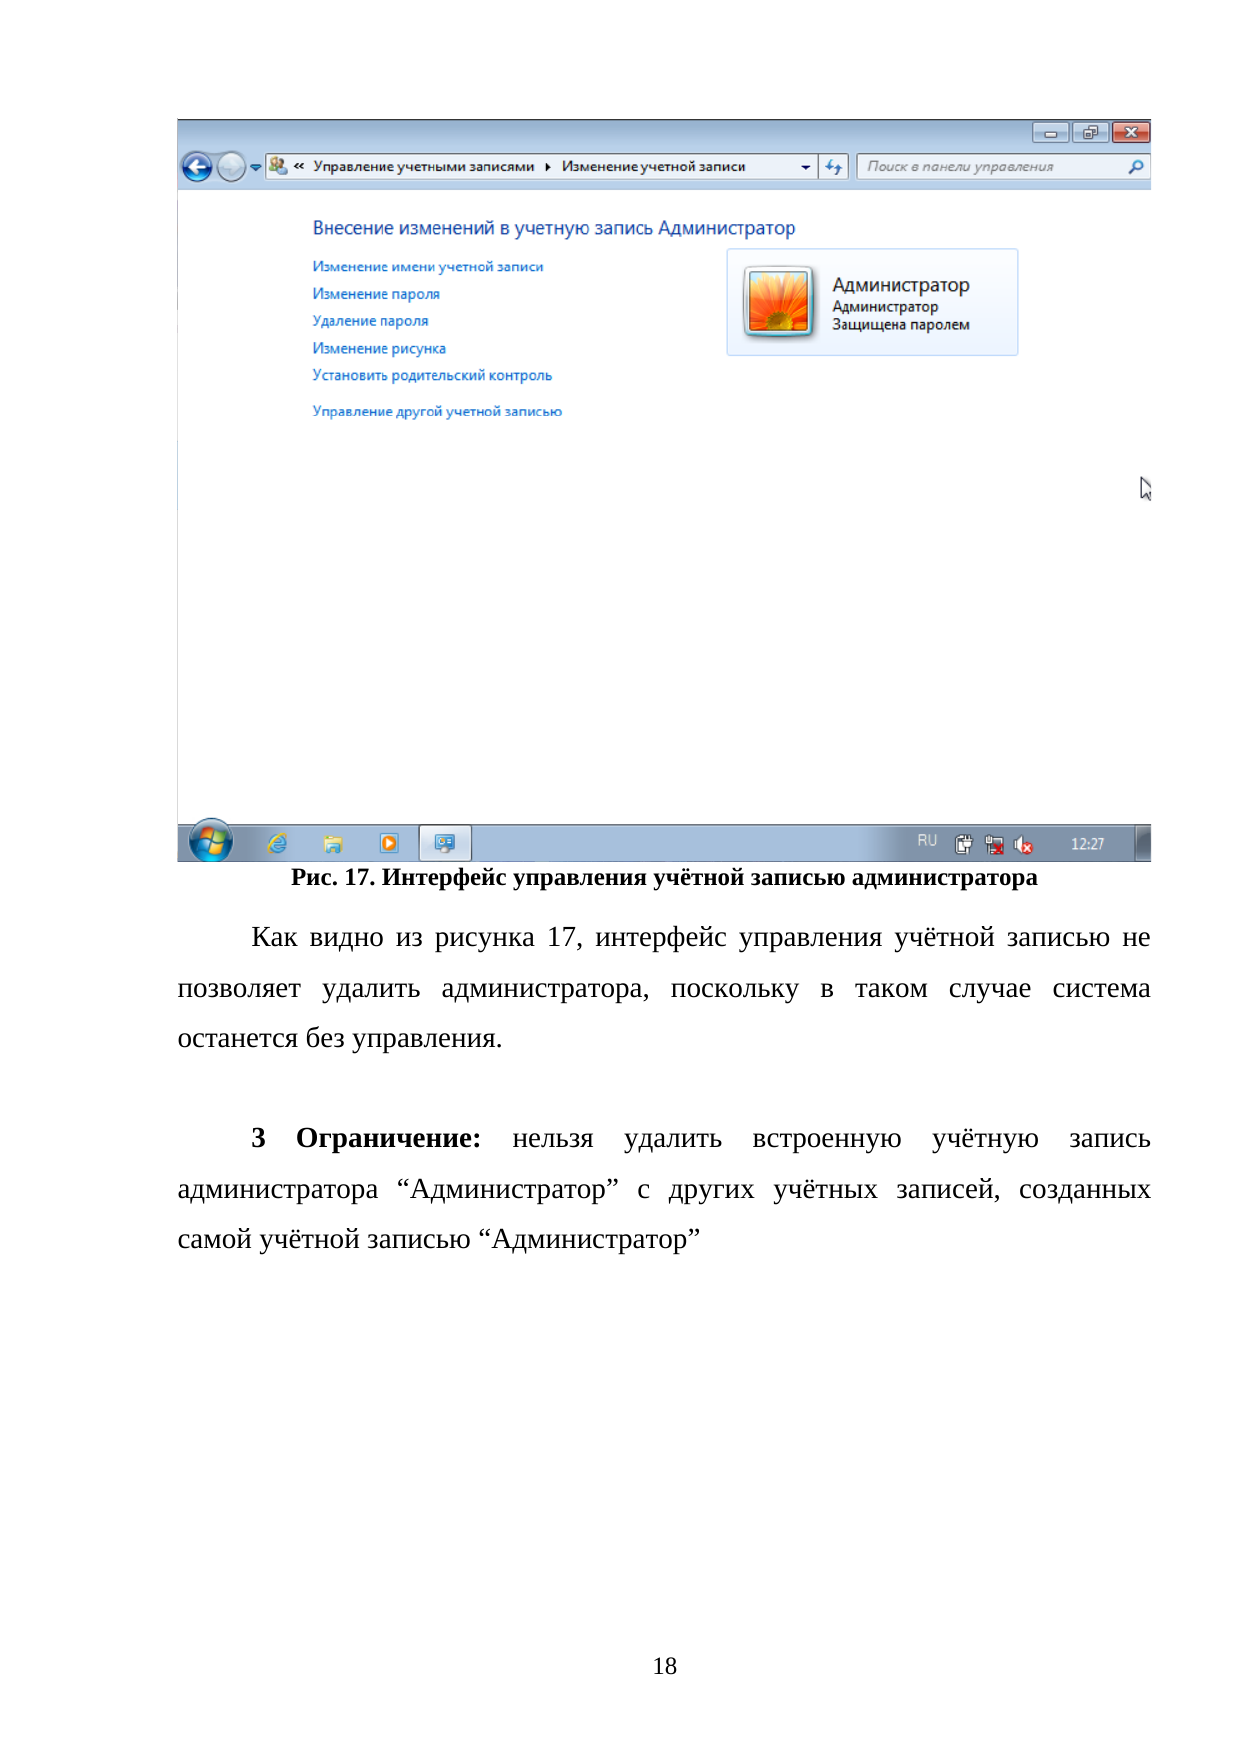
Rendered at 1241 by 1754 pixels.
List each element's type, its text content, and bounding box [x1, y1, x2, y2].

text Рис. 17. Интерфейс управления учётной записью администратора [177, 862, 1152, 891]
picture [177, 118, 1152, 862]
text 3 Ограничение: нельзя удалить встроенную учётную запись администратора “Администратор” с других учётных записей, созданных самой учётной записью “Администратор” [177, 1121, 1152, 1255]
text Как видно из рисунка 17, интерфейс управления учётной записью не позволяет удалить администратора, поскольку в таком случае система останется без управления. [177, 919, 1152, 1053]
